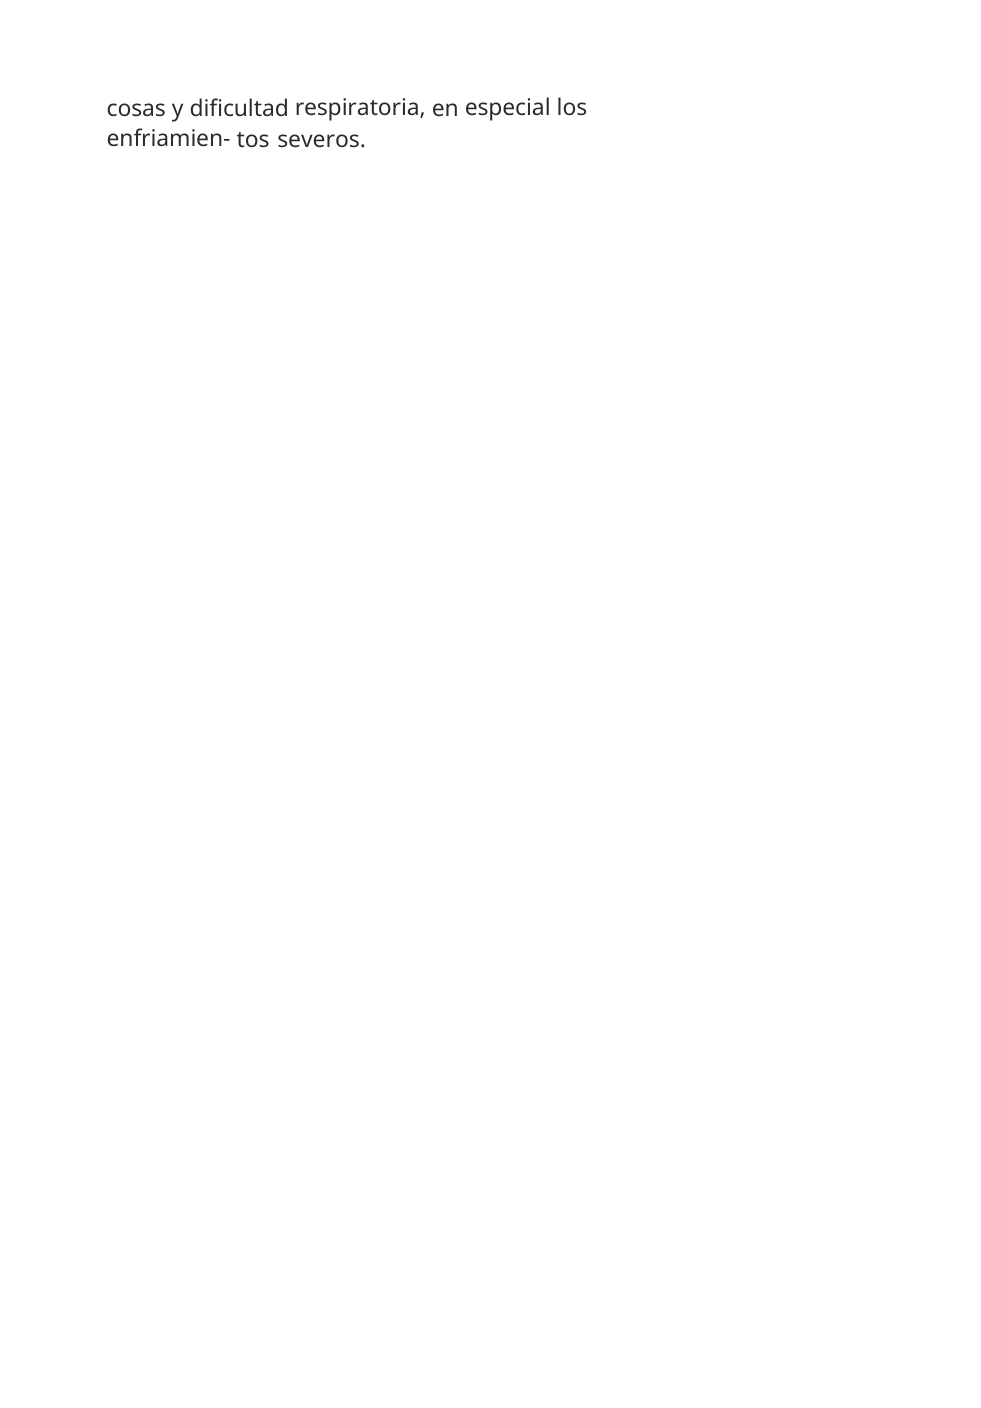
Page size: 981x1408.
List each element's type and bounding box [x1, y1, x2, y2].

text [106, 92, 596, 155]
